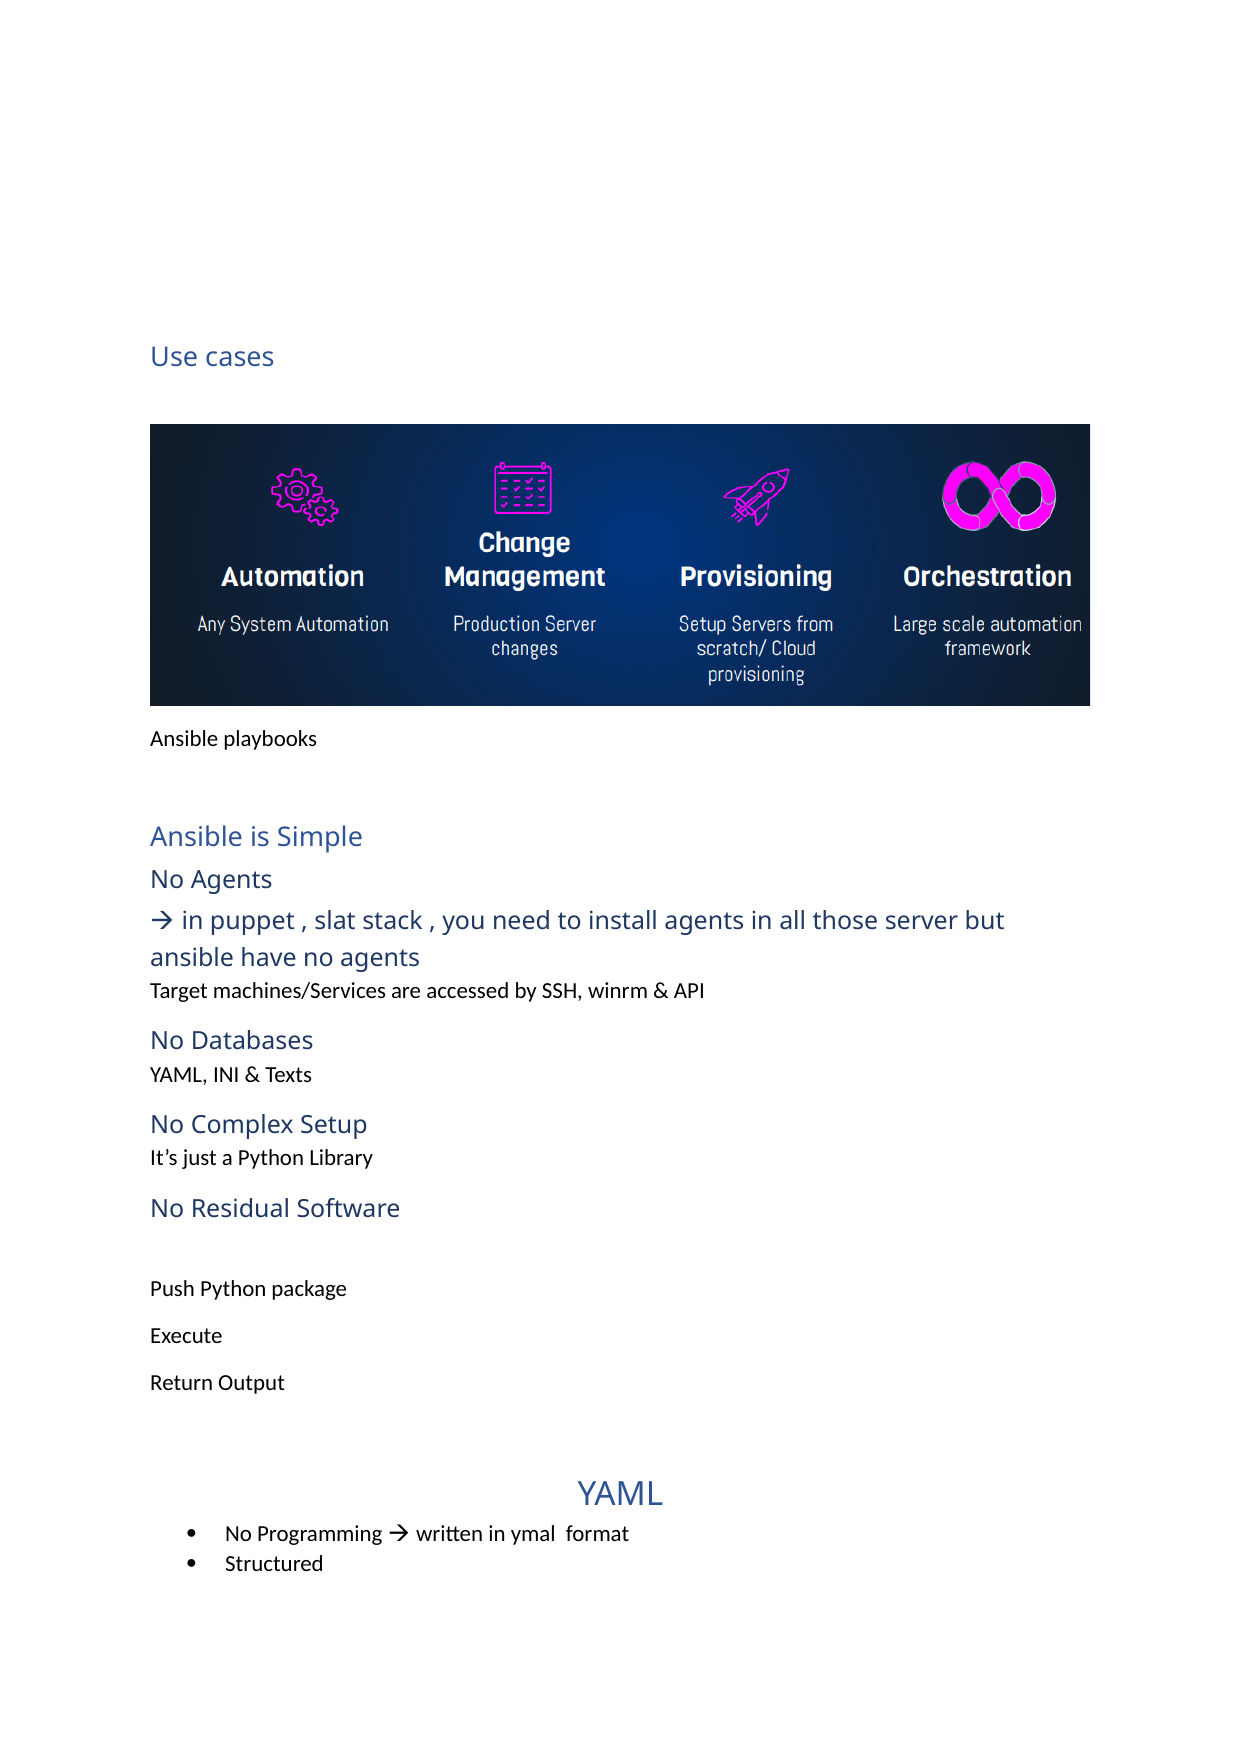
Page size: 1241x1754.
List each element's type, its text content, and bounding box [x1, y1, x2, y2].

picture [150, 424, 1091, 706]
subtitle No Databases [150, 1023, 1090, 1057]
text Target machines/Services are accessed by SSH, winrm & API [150, 976, 1090, 1004]
text It’s just a Python Library [150, 1143, 1090, 1171]
text Return Output [150, 1368, 1090, 1396]
text Ansible playbooks [150, 724, 1090, 752]
subtitle Ansible is Simple [150, 818, 1090, 854]
subtitle No Complex Setup [150, 1107, 1090, 1141]
subtitle YAML [150, 1470, 1090, 1515]
subtitle in puppet , slat stack , you need to install agents in all those server but ansible have no agents [150, 903, 1090, 973]
list No Programming written in ymal format [187, 1519, 1090, 1547]
text Push Python package [150, 1274, 1090, 1302]
subtitle No Residual Software [150, 1190, 1090, 1224]
list Structured [187, 1549, 1090, 1577]
subtitle No Agents [150, 862, 1090, 896]
text YAML, INI & Texts [150, 1060, 1090, 1088]
text Execute [150, 1321, 1090, 1349]
subtitle Use cases [150, 337, 1090, 374]
